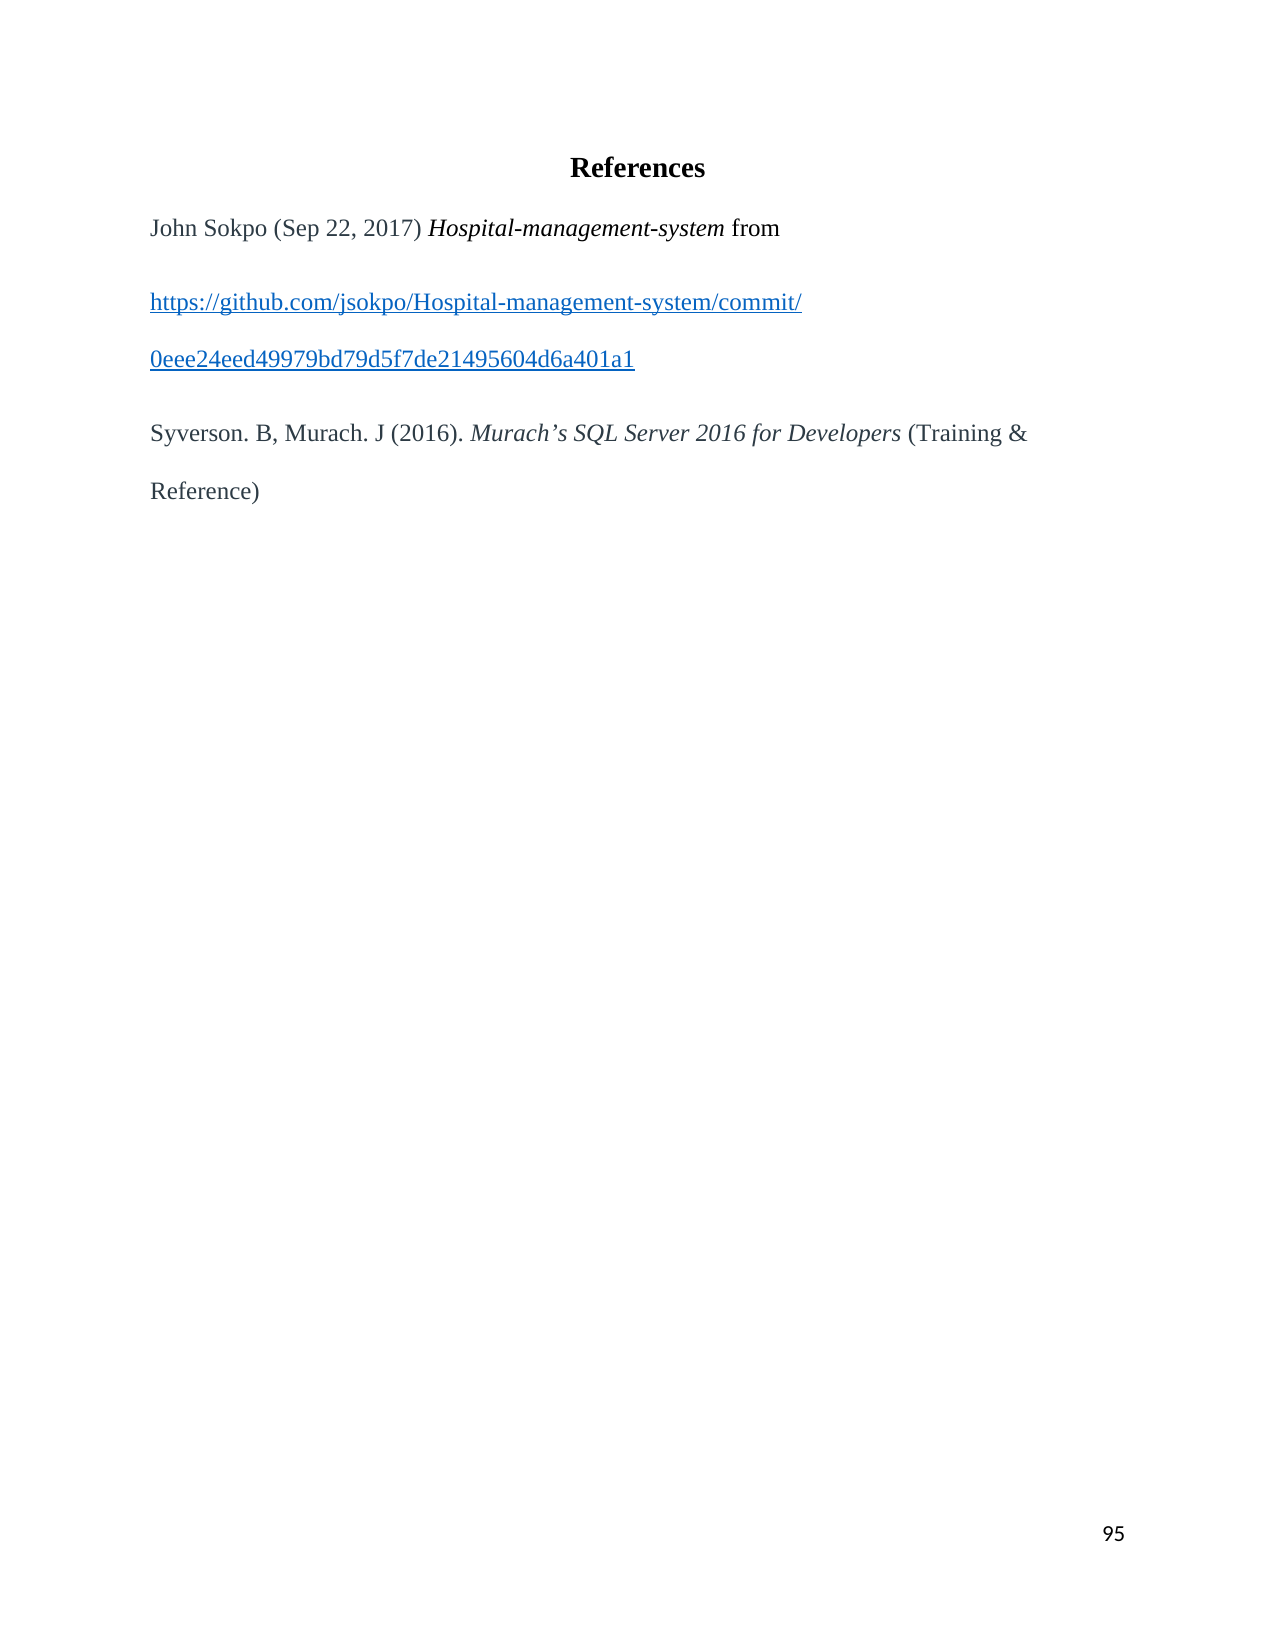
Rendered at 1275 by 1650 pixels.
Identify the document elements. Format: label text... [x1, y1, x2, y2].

text https://github.com/jsokpo/Hospital-management-system/commit/0eee24eed49979bd79d5f7de21495604d6a401a1 [150, 287, 1125, 373]
text Syverson. B, Murach. J (2016). Murach’s SQL Server 2016 for Developers (Training & Reference) [150, 418, 1125, 505]
subtitle References [150, 150, 1125, 183]
text John Sokpo (Sep 22, 2017) Hospital-management-system from [422, 213, 1125, 241]
